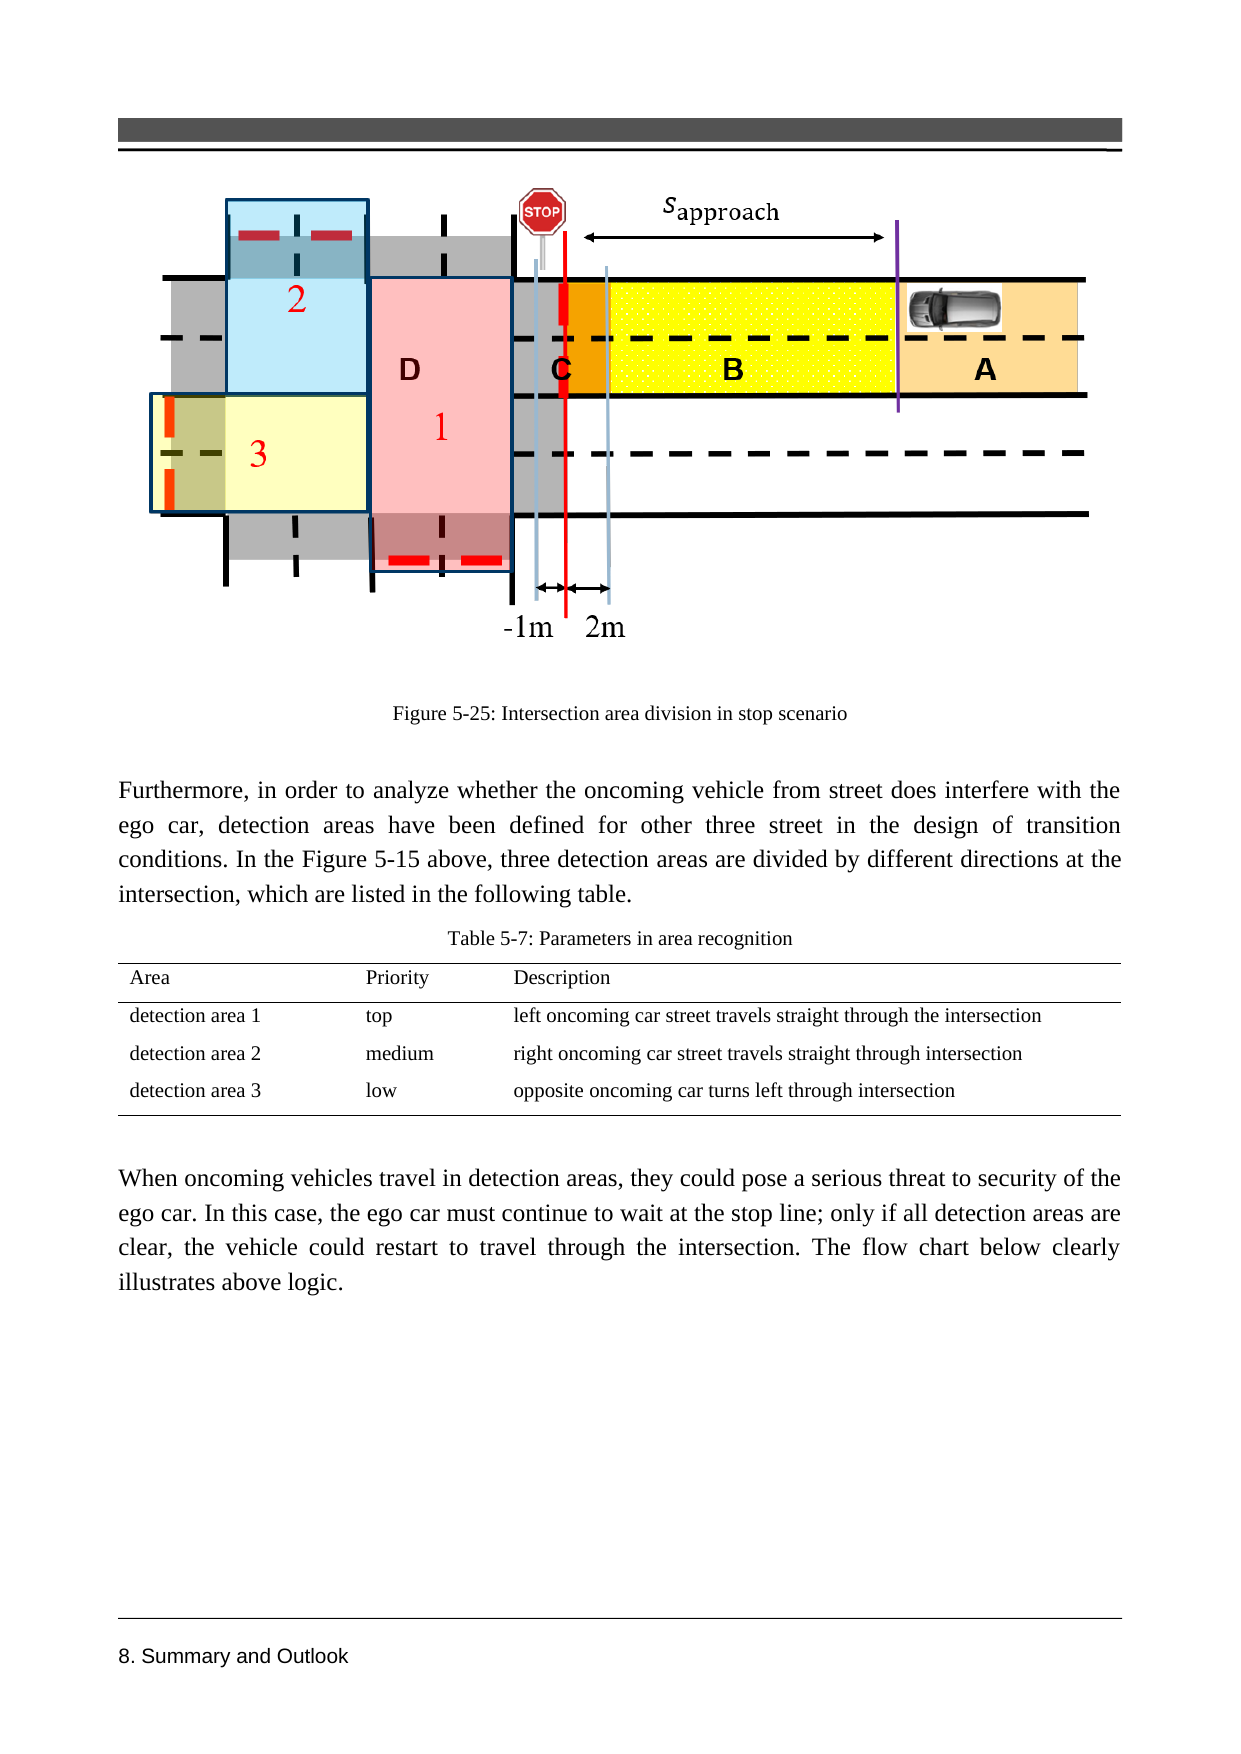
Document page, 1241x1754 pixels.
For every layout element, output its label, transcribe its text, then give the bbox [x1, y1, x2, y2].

table_cell low [354, 1078, 502, 1115]
table_cell left oncoming car street travels straight through the intersection [502, 1003, 1121, 1040]
picture [149, 177, 1092, 663]
text When oncoming vehicles travel in detection areas, they could pose a serious threat to security of the ego car. In this case, the ego car must continue to wait at the stop line; only if all detection areas are clear, the vehicle could restart to travel through the intersection. The flow chart below clearly illustrates above logic. [118, 1163, 1122, 1295]
table_header Priority [354, 964, 502, 1002]
table_cell detection area 2 [118, 1040, 354, 1078]
table_cell detection area 3 [118, 1078, 354, 1115]
text Furthermore, in order to analyze whether the oncoming vehicle from street does interfere with the ego car, detection areas have been defined for other three street in the design of transition conditions. In the Figure 5-15 above, three detection areas are divided by different directions at the intersection, which are listed in the following table. [118, 775, 1122, 907]
table_header Area [118, 964, 354, 1002]
table_cell right oncoming car street travels straight through intersection [502, 1040, 1121, 1078]
table_cell detection area 1 [118, 1003, 354, 1040]
table_cell top [354, 1003, 502, 1040]
table_cell opposite oncoming car turns left through intersection [502, 1078, 1121, 1115]
table_header Description [502, 964, 1121, 1002]
table_cell medium [354, 1040, 502, 1078]
